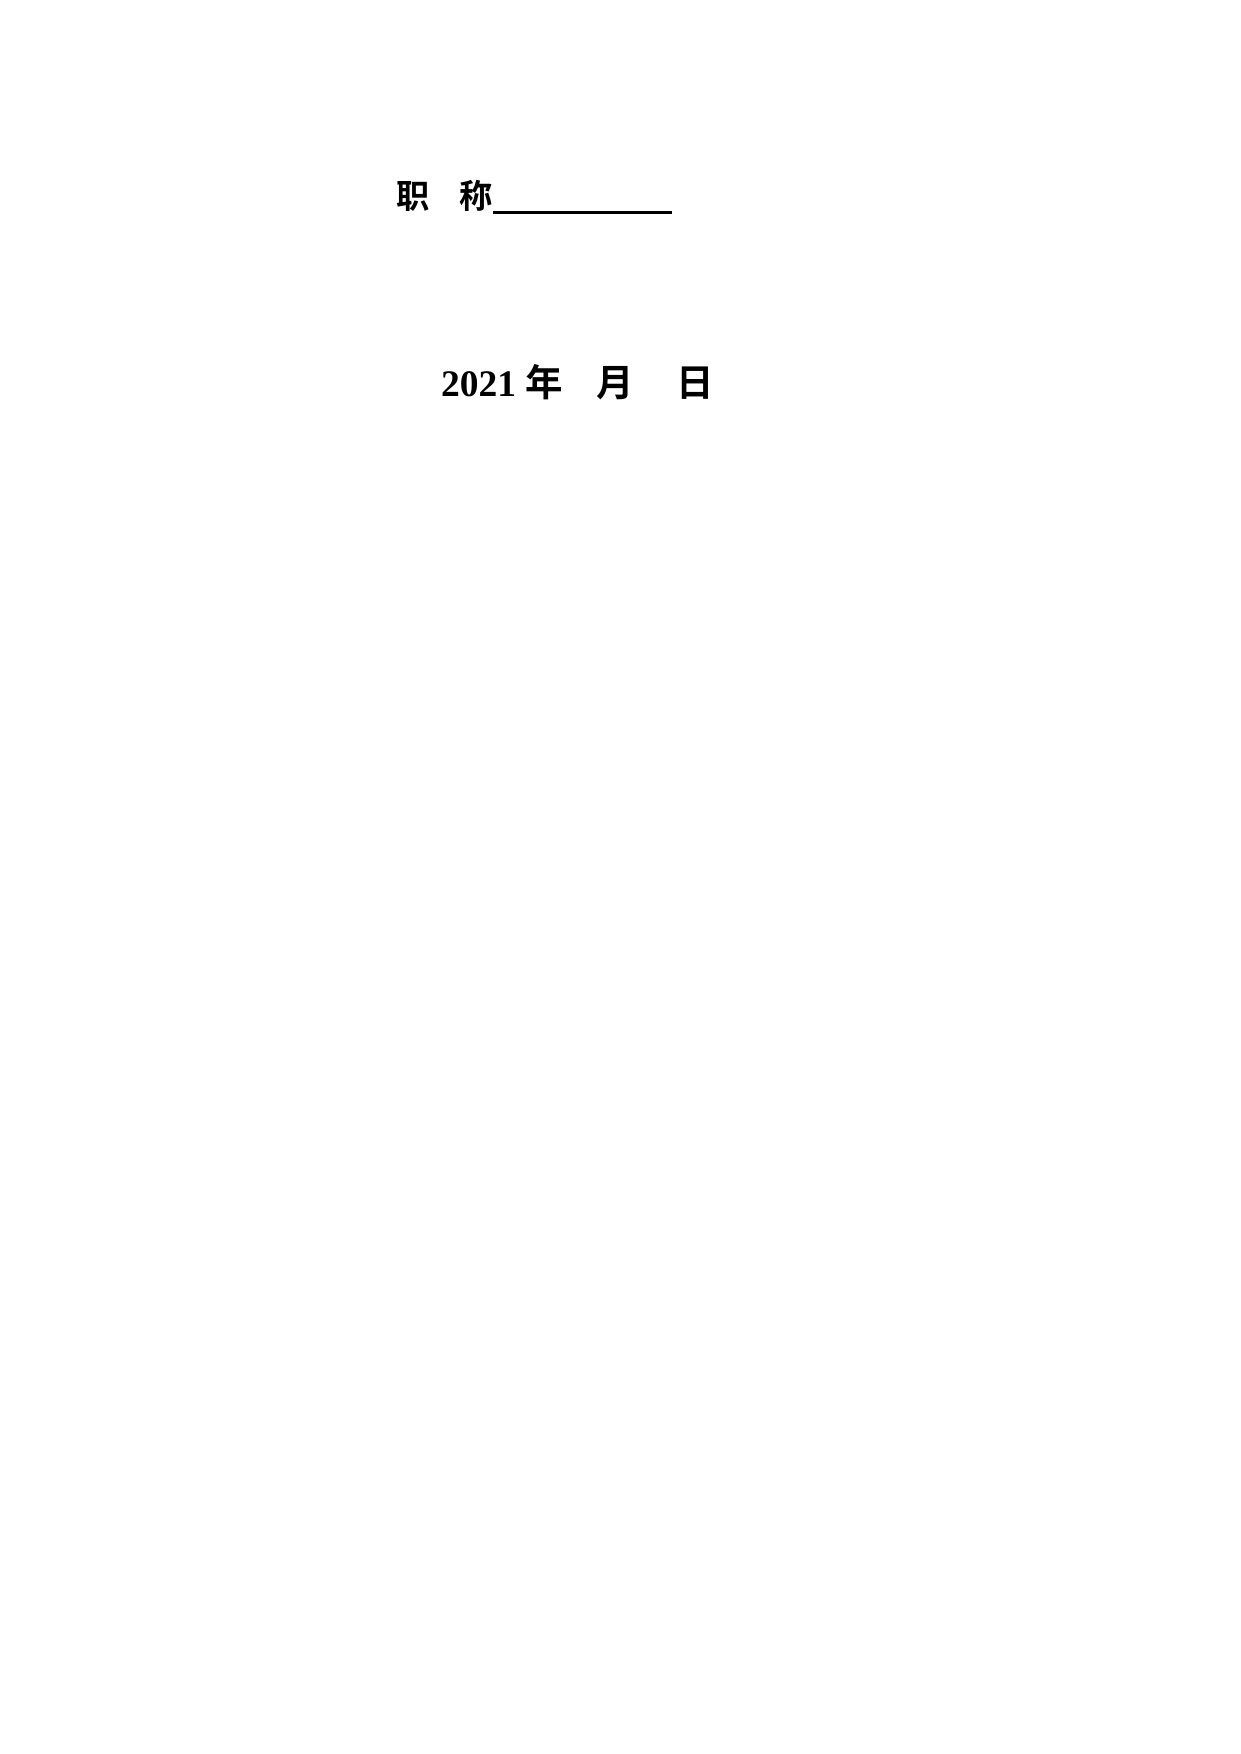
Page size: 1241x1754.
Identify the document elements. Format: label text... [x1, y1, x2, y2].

text 2021 年 月 日 [177, 347, 1152, 412]
text 职 称 [396, 162, 1152, 227]
